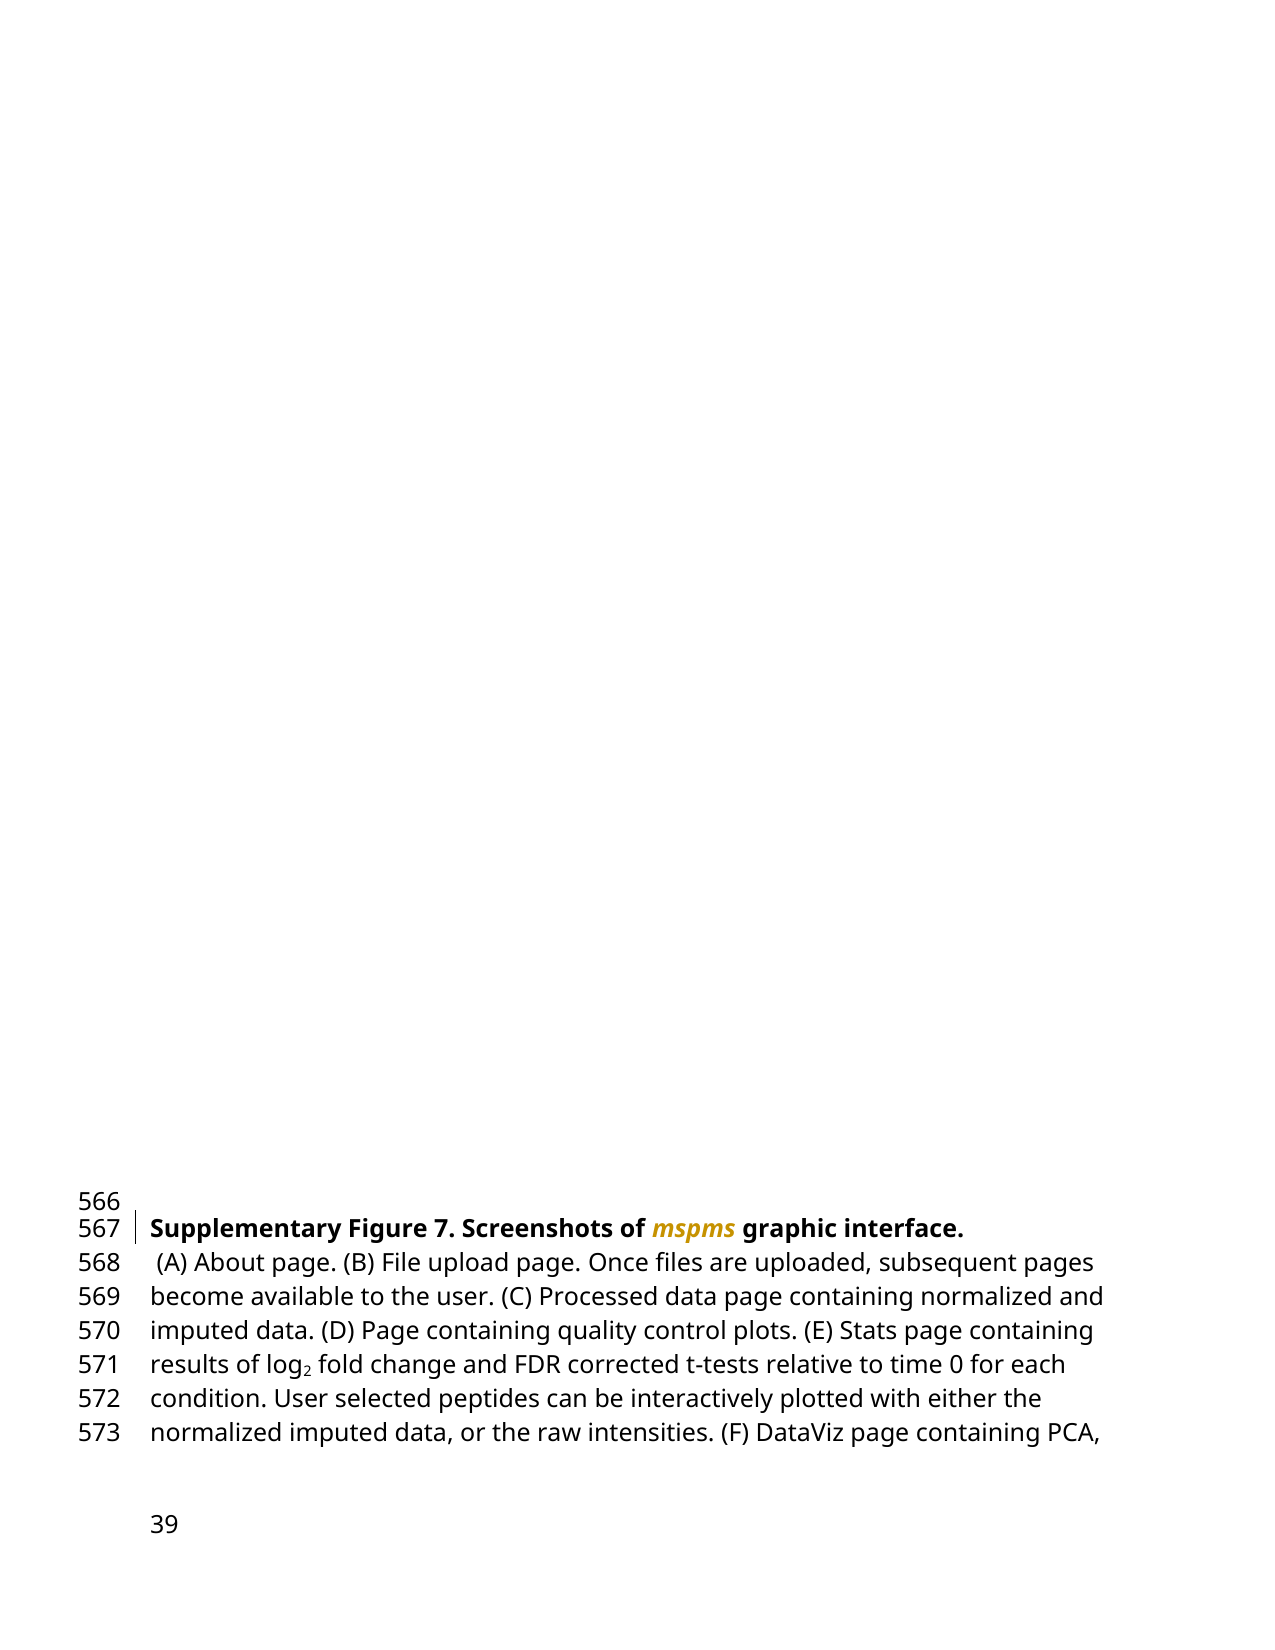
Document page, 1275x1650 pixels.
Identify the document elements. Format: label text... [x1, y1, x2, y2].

text Supplementary Figure 7. Screenshots of mspms graphic interface. [150, 1210, 1125, 1244]
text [150, 1244, 1125, 1449]
